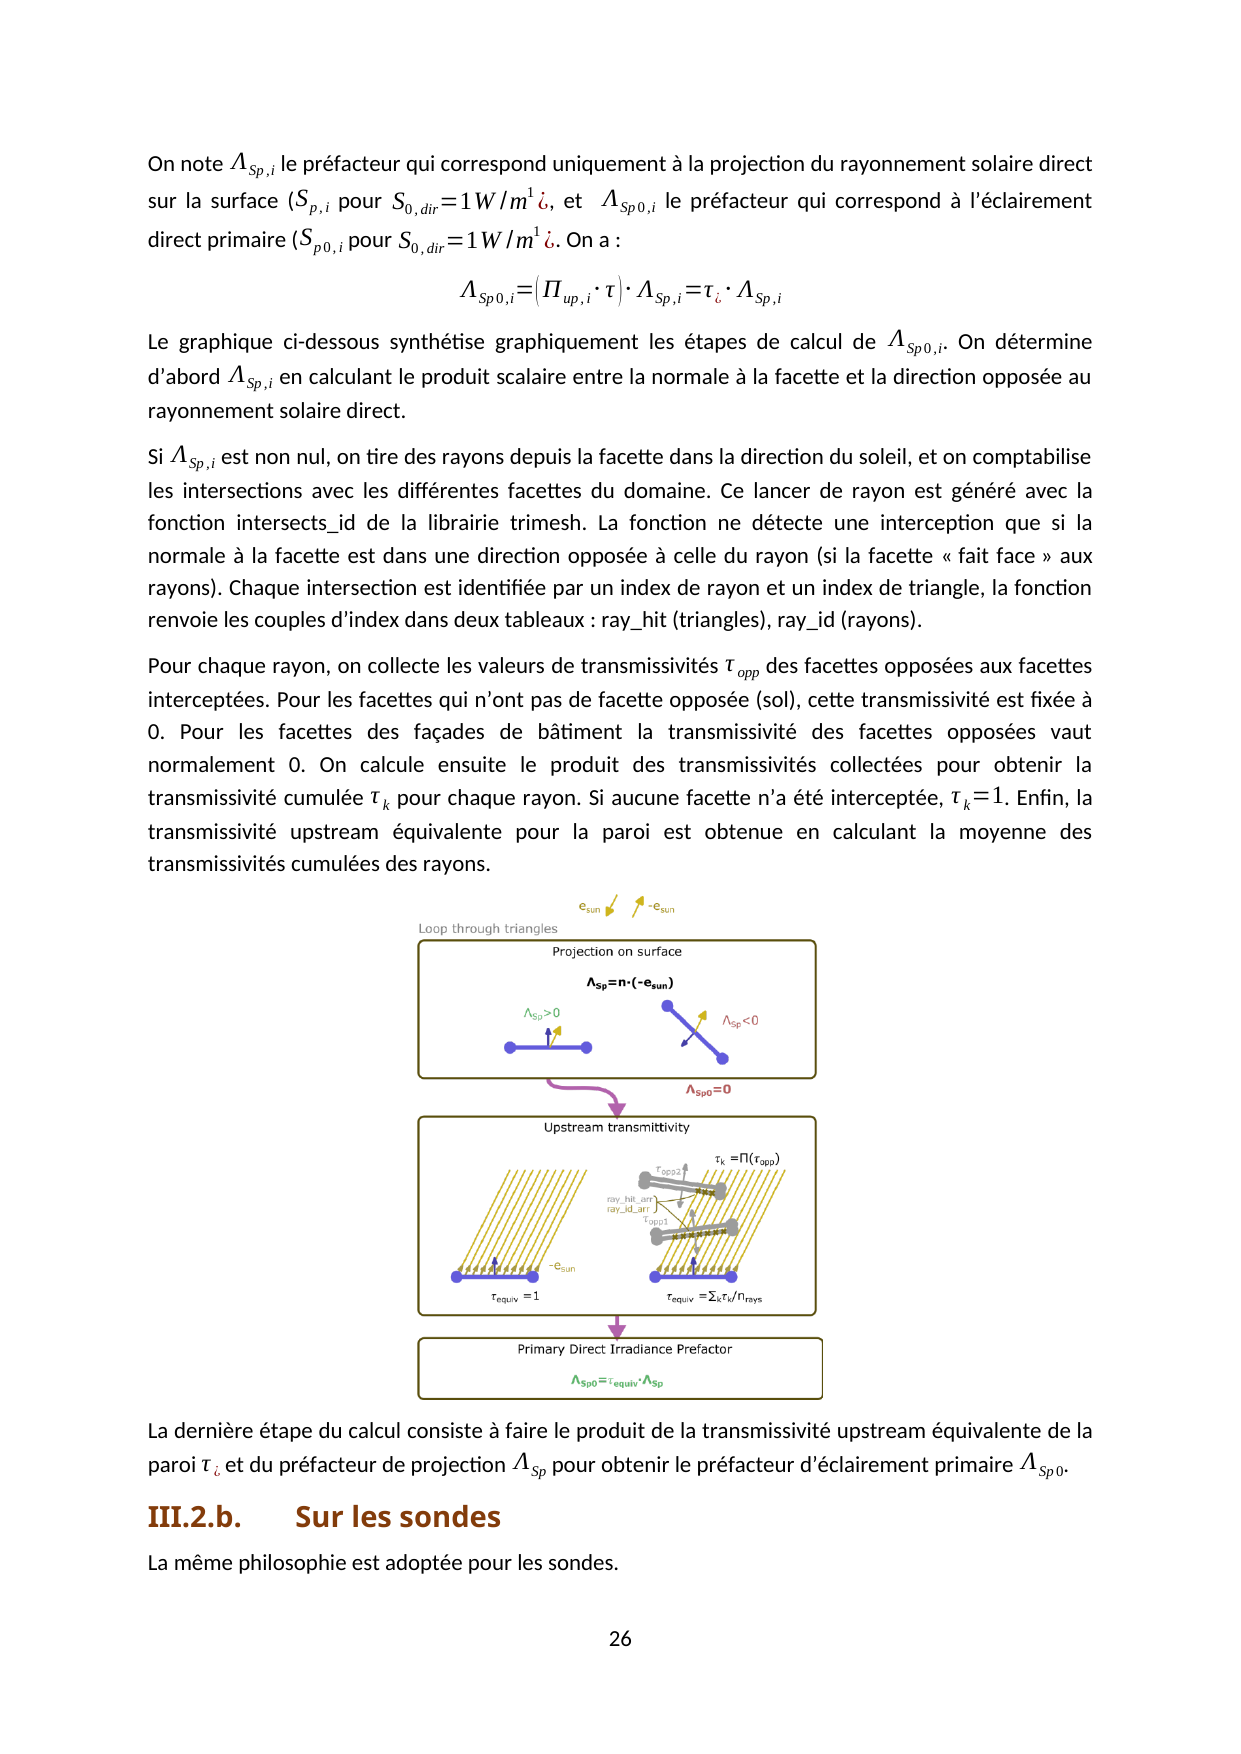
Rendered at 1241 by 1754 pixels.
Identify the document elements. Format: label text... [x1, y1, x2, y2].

subtitle Sur les sondes [148, 1496, 1093, 1536]
text Si est non nul, on tire des rayons depuis la facette dans la direction du soleil, et on comptabilise les intersections avec les différentes facettes du domaine. Ce lancer de rayon est généré avec la fonction intersects_id de la librairie trimesh. La fonction ne détecte une interception que si la normale à la facette est dans une direction opposée à celle du rayon (si la facette « fait face » aux rayons). Chaque intersection est identifiée par un index de rayon et un index de triangle, la fonction renvoie les couples d’index dans deux tableaux : ray_hit (triangles), ray_id (rayons). [148, 441, 1093, 633]
picture [417, 894, 823, 1400]
text Le graphique ci-dessous synthétise graphiquement les étapes de calcul de . On détermine d’abord en calculant le produit scalaire entre la normale à la facette et la direction opposée au rayonnement solaire direct. [148, 325, 1093, 424]
text Pour chaque rayon, on collecte les valeurs de transmissivités des facettes opposées aux facettes interceptées. Pour les facettes qui n’ont pas de facette opposée (sol), cette transmissivité est fixée à 0. Pour les facettes des façades de bâtiment la transmissivité des facettes opposées vaut normalement 0. On calcule ensuite le produit des transmissivités collectées pour obtenir la transmissivité cumulée pour chaque rayon. Si aucune facette n’a été interceptée, . Enfin, la transmissivité upstream équivalente pour la paroi est obtenue en calculant la moyenne des transmissivités cumulées des rayons. [148, 650, 1093, 878]
text La même philosophie est adoptée pour les sondes. [148, 1548, 1093, 1576]
text On note le préfacteur qui correspond uniquement à la projection du rayonnement solaire direct sur la surface ( pour , et le préfacteur qui correspond à l’éclairement direct primaire ( pour . On a : [148, 148, 1093, 257]
text La dernière étape du calcul consiste à faire le produit de la transmissivité upstream équivalente de la paroi et du préfacteur de projection pour obtenir le préfacteur d’éclairement primaire . [148, 1416, 1093, 1479]
